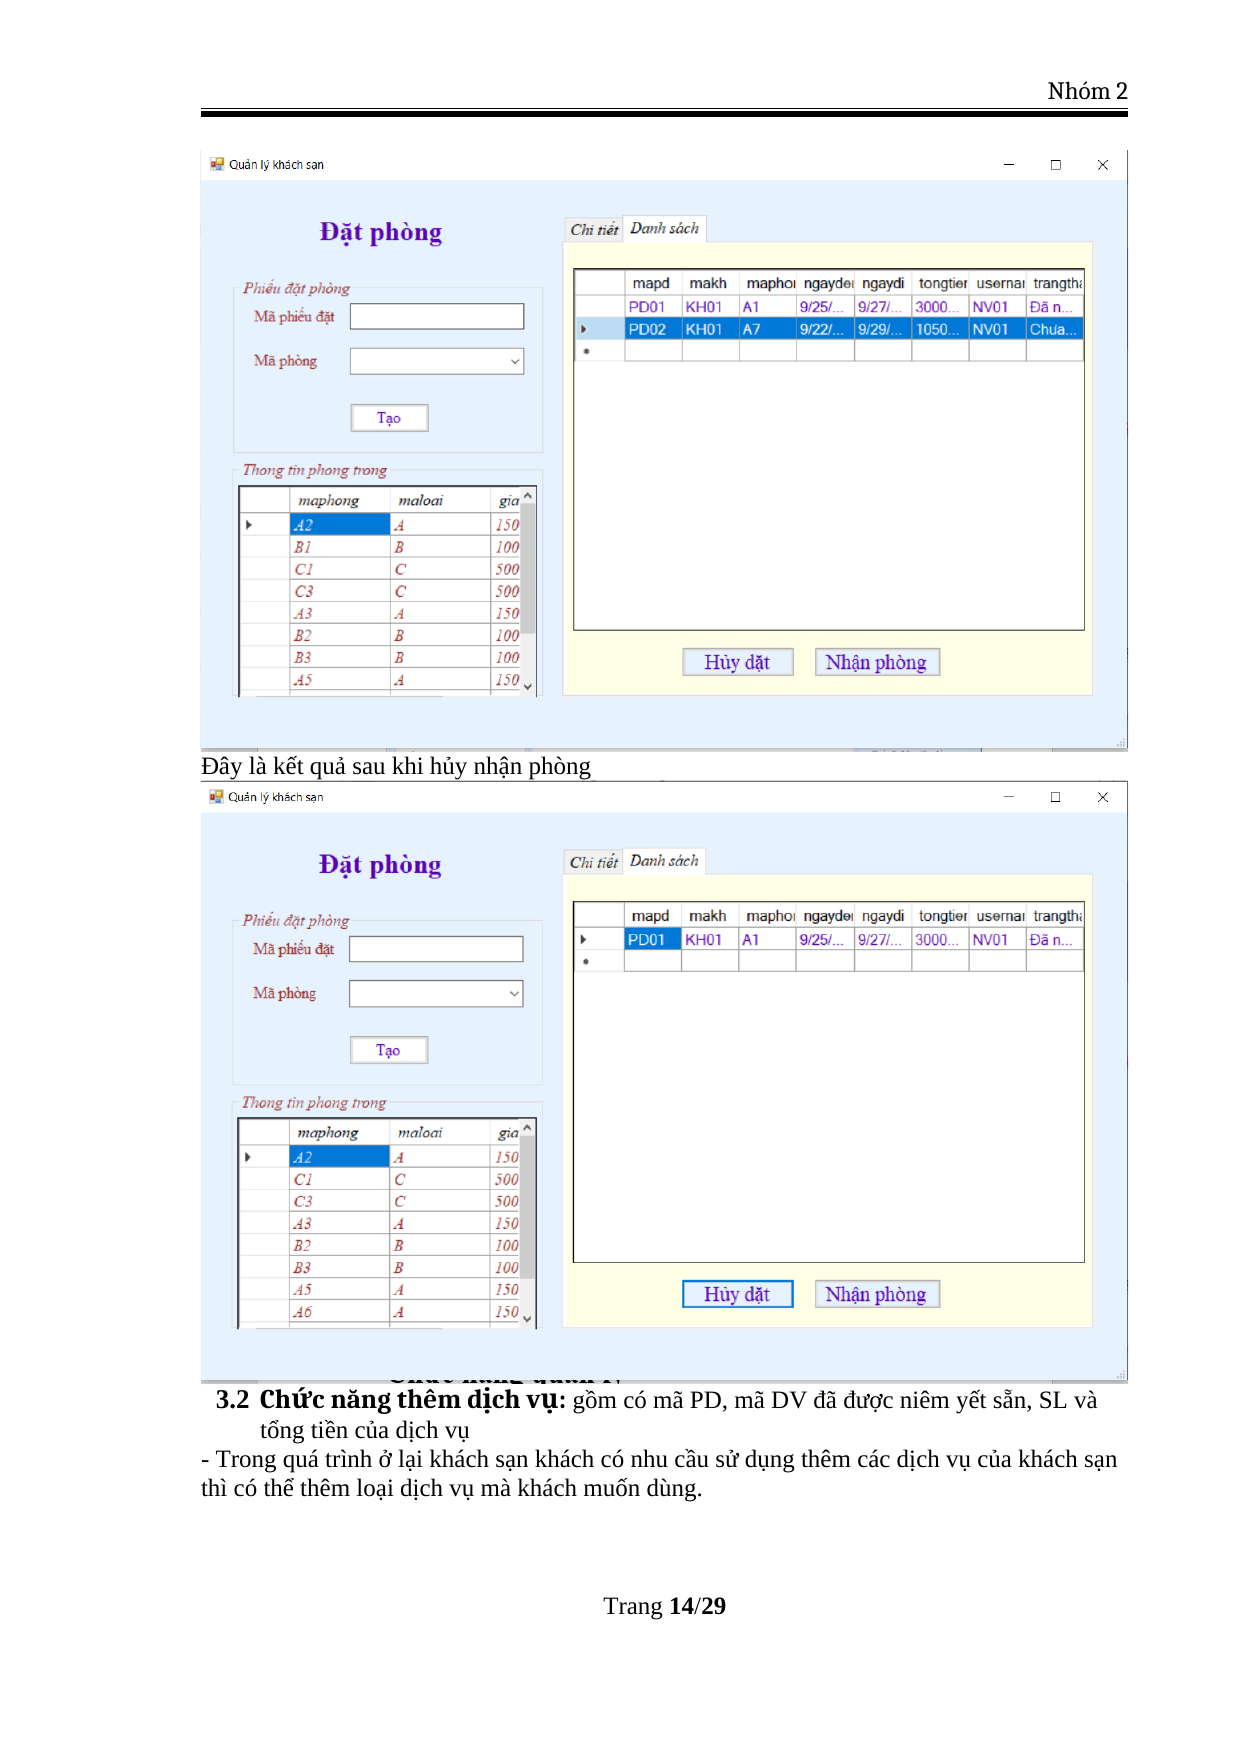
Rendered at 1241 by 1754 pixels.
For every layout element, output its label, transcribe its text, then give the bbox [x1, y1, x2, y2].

text - Trong quá trình ở lại khách sạn khách có nhu cầu sử dụng thêm các dịch vụ của khách sạn thì có thể thêm loại dịch vụ mà khách muốn dùng. [201, 1444, 1128, 1502]
list Chức năng thêm dịch vụ: gồm có mã PD, mã DV đã được niêm yết sẵn, SL và tổng tiền của dịch vụ [216, 1384, 1128, 1444]
picture [200, 150, 1129, 752]
text Đây là kết quả sau khi hủy nhận phòng [201, 752, 1128, 780]
picture [200, 780, 1129, 1384]
